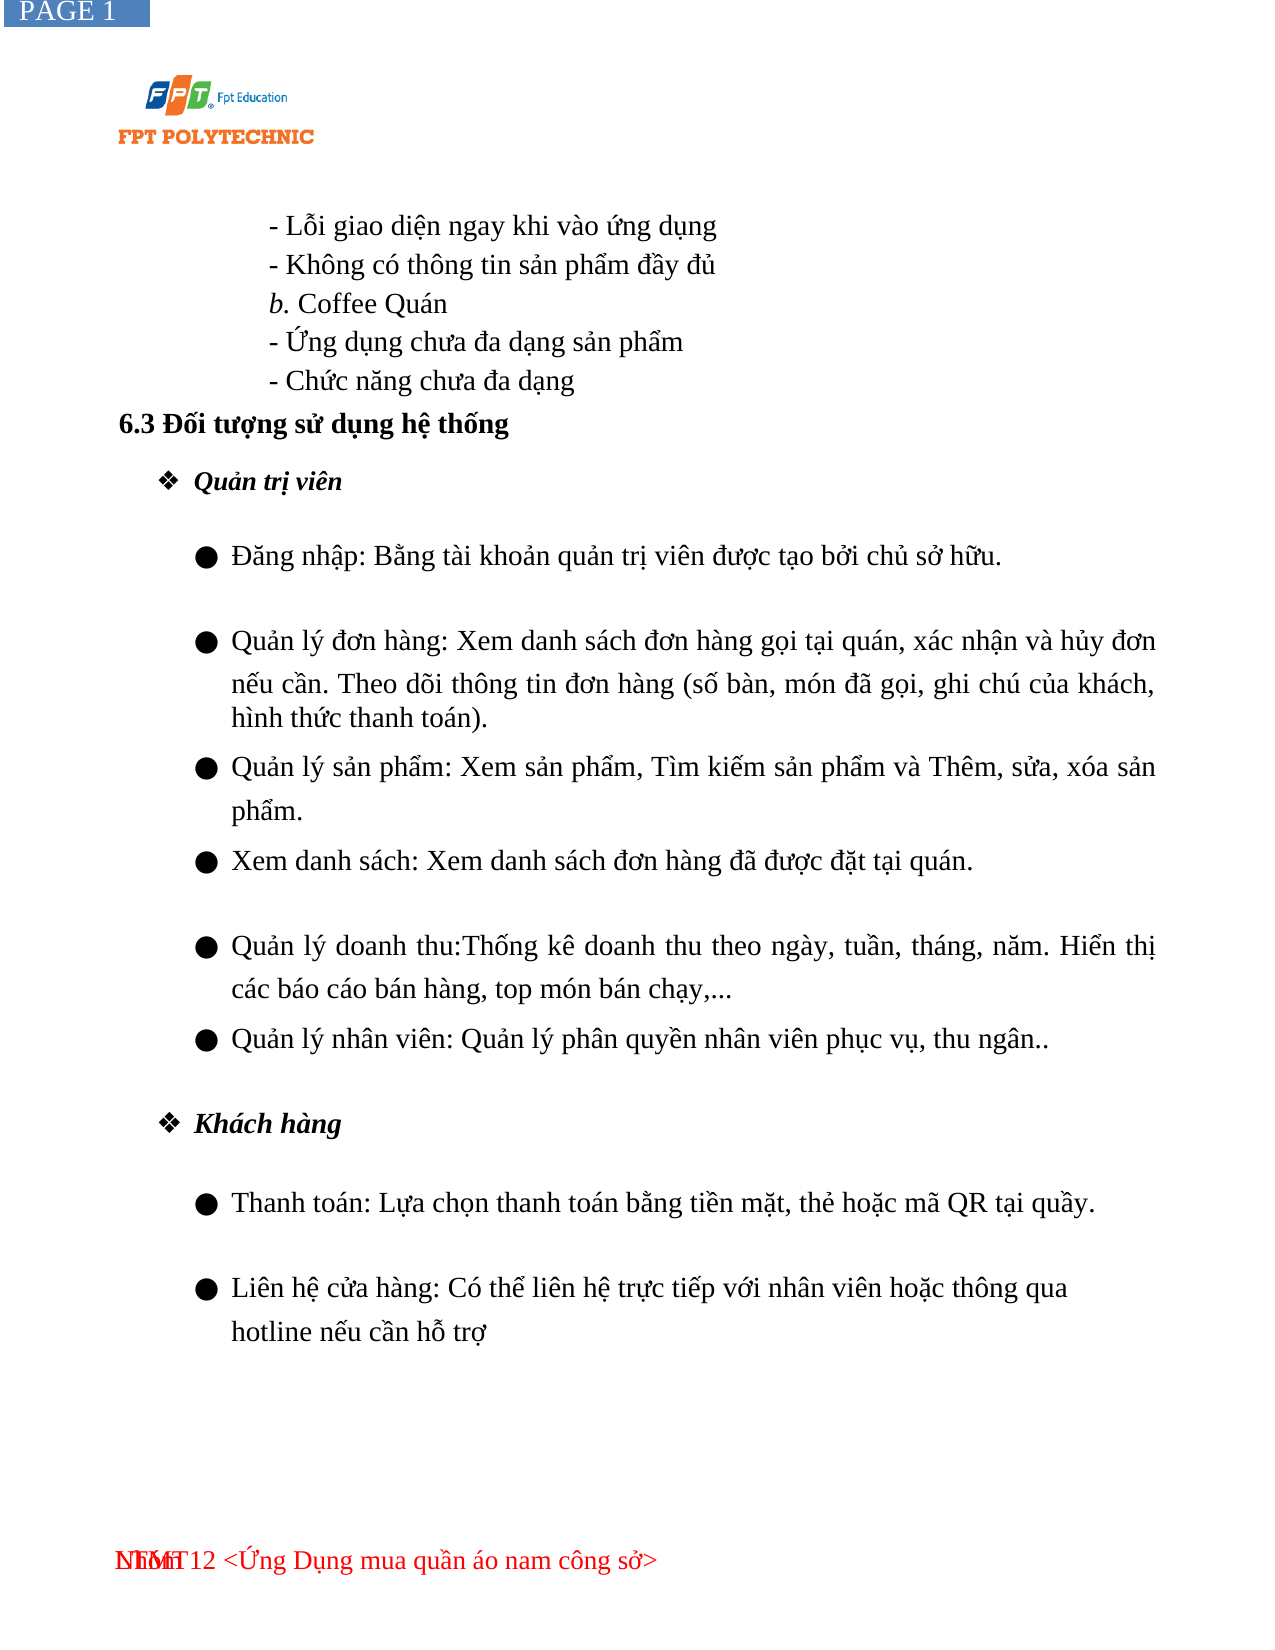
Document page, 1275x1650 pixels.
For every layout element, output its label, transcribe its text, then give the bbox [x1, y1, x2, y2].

list Khách hàng [156, 1090, 1200, 1150]
list Lỗi giao diện ngay khi vào ứng dụng [269, 208, 1200, 242]
list Xem danh sách: Xem danh sách đơn hàng đã được đặt tại quán. [194, 827, 1200, 887]
list Chức năng chưa đa dạng [269, 363, 1200, 396]
list Ứng dụng chưa đa dạng sản phẩm [269, 324, 1200, 358]
list Coffee Quán [268, 286, 1200, 319]
list Quản lý doanh thu:Thống kê doanh thu theo ngày, tuần, tháng, năm. Hiển thị các báo cáo bán hàng, top món bán chạy,... [193, 912, 1157, 1005]
list Quản trị viên [156, 451, 1200, 506]
list Liên hệ cửa hàng: Có thể liên hệ trực tiếp với nhân viên hoặc thông qua hotline nếu cần hỗ trợ [193, 1254, 1156, 1348]
list Đăng nhập: Bằng tài khoản quản trị viên được tạo bởi chủ sở hữu. [194, 522, 1200, 582]
list Quản lý nhân viên: Quản lý phân quyền nhân viên phục vụ, thu ngân.. [194, 1005, 1200, 1065]
subtitle Đối tượng sử dụng hệ thống [118, 406, 1200, 439]
picture [118, 75, 314, 144]
list Không có thông tin sản phẩm đầy đủ [269, 247, 1200, 281]
list Quản lý đơn hàng: Xem danh sách đơn hàng gọi tại quán, xác nhận và hủy đơn nếu cần. Theo dõi thông tin đơn hàng (số bàn, món đã gọi, ghi chú của khách, hình thức thanh toán). [193, 607, 1157, 734]
list Thanh toán: Lựa chọn thanh toán bằng tiền mặt, thẻ hoặc mã QR tại quầy. [194, 1169, 1200, 1229]
list Quản lý sản phẩm: Xem sản phẩm, Tìm kiếm sản phẩm và Thêm, sửa, xóa sản phẩm. [193, 734, 1156, 827]
